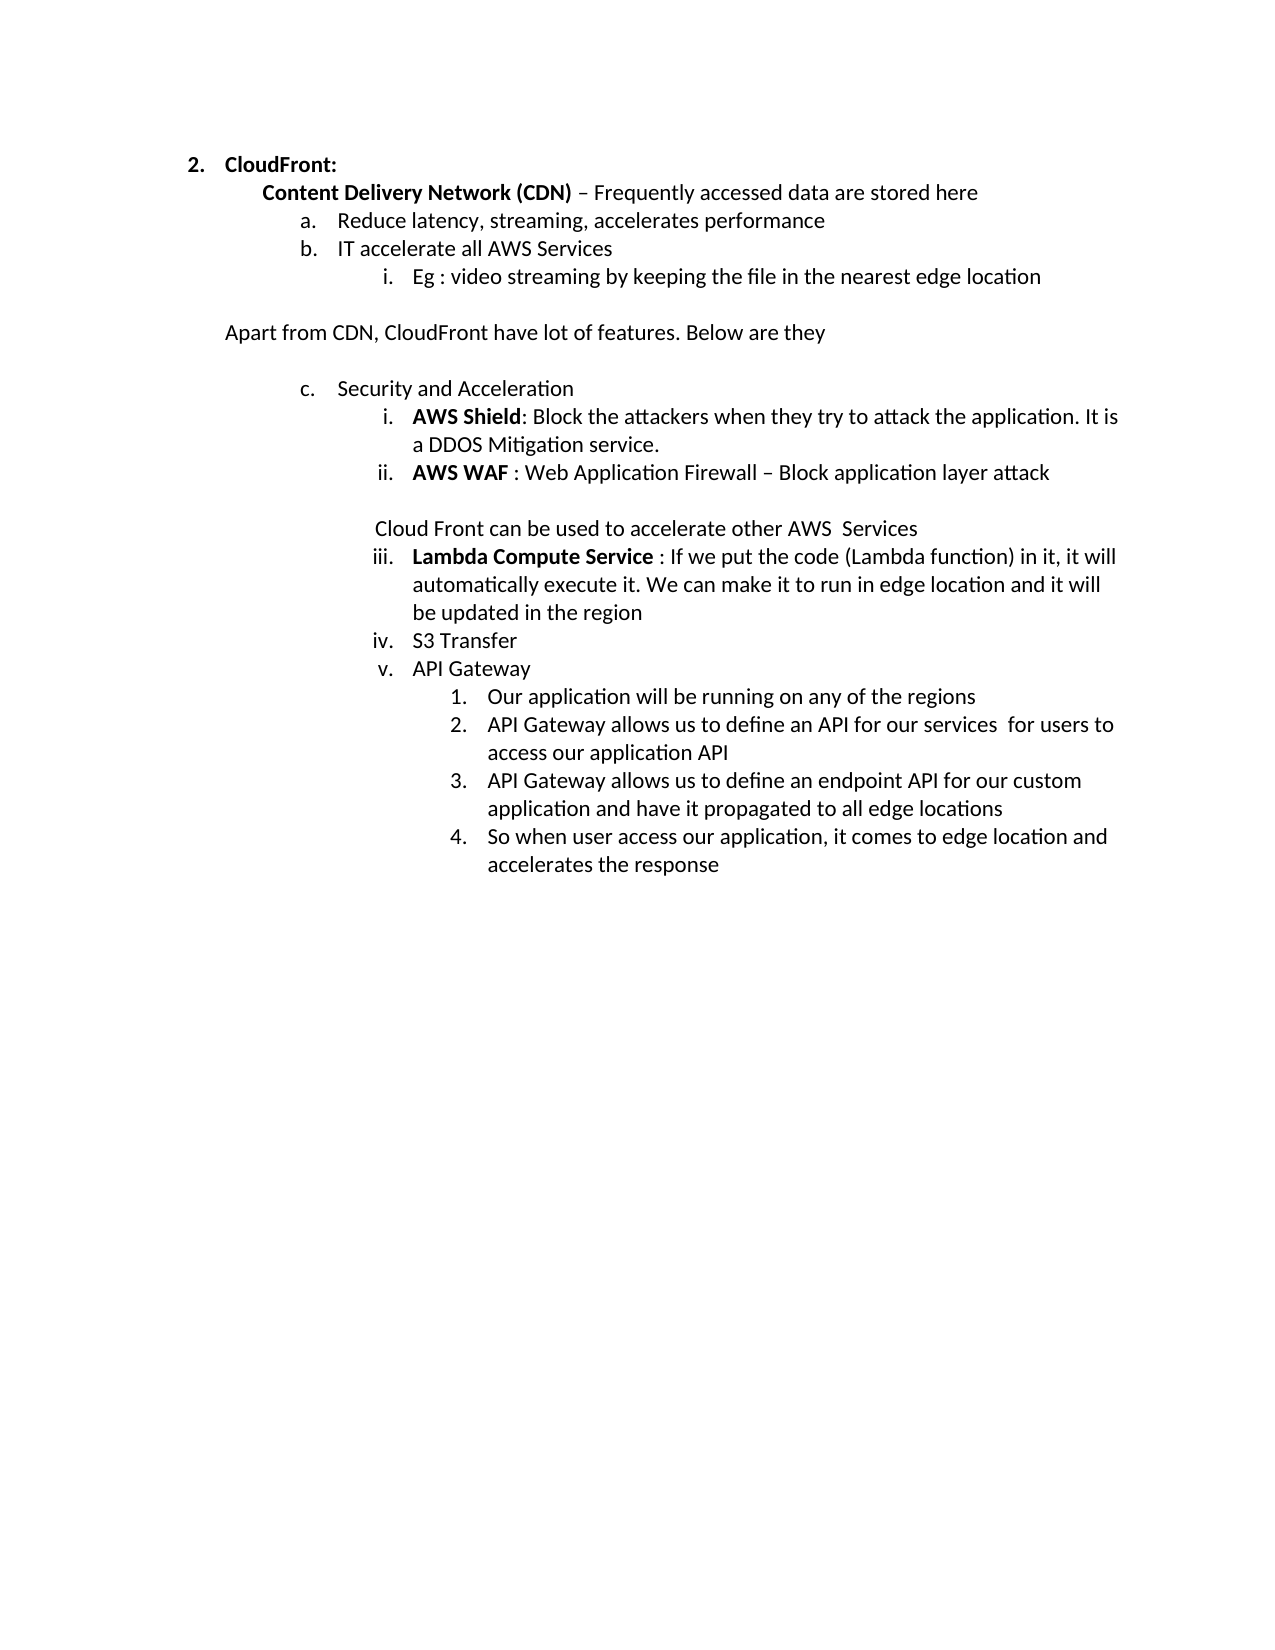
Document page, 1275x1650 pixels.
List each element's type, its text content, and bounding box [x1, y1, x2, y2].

list Reduce latency, streaming, accelerates performance [300, 206, 1125, 234]
list CloudFront: [187, 150, 1125, 178]
list Eg : video streaming by keeping the file in the nearest edge location [394, 262, 1125, 290]
list Lambda Compute Service : If we put the code (Lambda function) in it, it will automatically execute it. We can make it to run in edge location and it will be updated in the region [394, 542, 1125, 626]
list API Gateway [394, 654, 1125, 682]
list AWS Shield: Block the attackers when they try to attack the application. It is a DDOS Mitigation service. [394, 402, 1125, 458]
list S3 Transfer [394, 626, 1125, 654]
list AWS WAF : Web Application Firewall – Block application layer attack [394, 458, 1125, 486]
list IT accelerate all AWS Services [300, 234, 1125, 262]
list Our application will be running on any of the regions [450, 682, 1125, 710]
text Apart from CDN, CloudFront have lot of features. Below are they [225, 290, 1125, 374]
text Cloud Front can be used to accelerate other AWS Services [375, 514, 1125, 542]
list Content Delivery Network (CDN) – Frequently accessed data are stored here [262, 178, 1125, 206]
list API Gateway allows us to define an endpoint API for our custom application and have it propagated to all edge locations [450, 766, 1125, 822]
list API Gateway allows us to define an API for our services for users to access our application API [450, 710, 1125, 766]
list So when user access our application, it comes to edge location and accelerates the response [450, 822, 1125, 878]
list Security and Acceleration [300, 374, 1125, 402]
